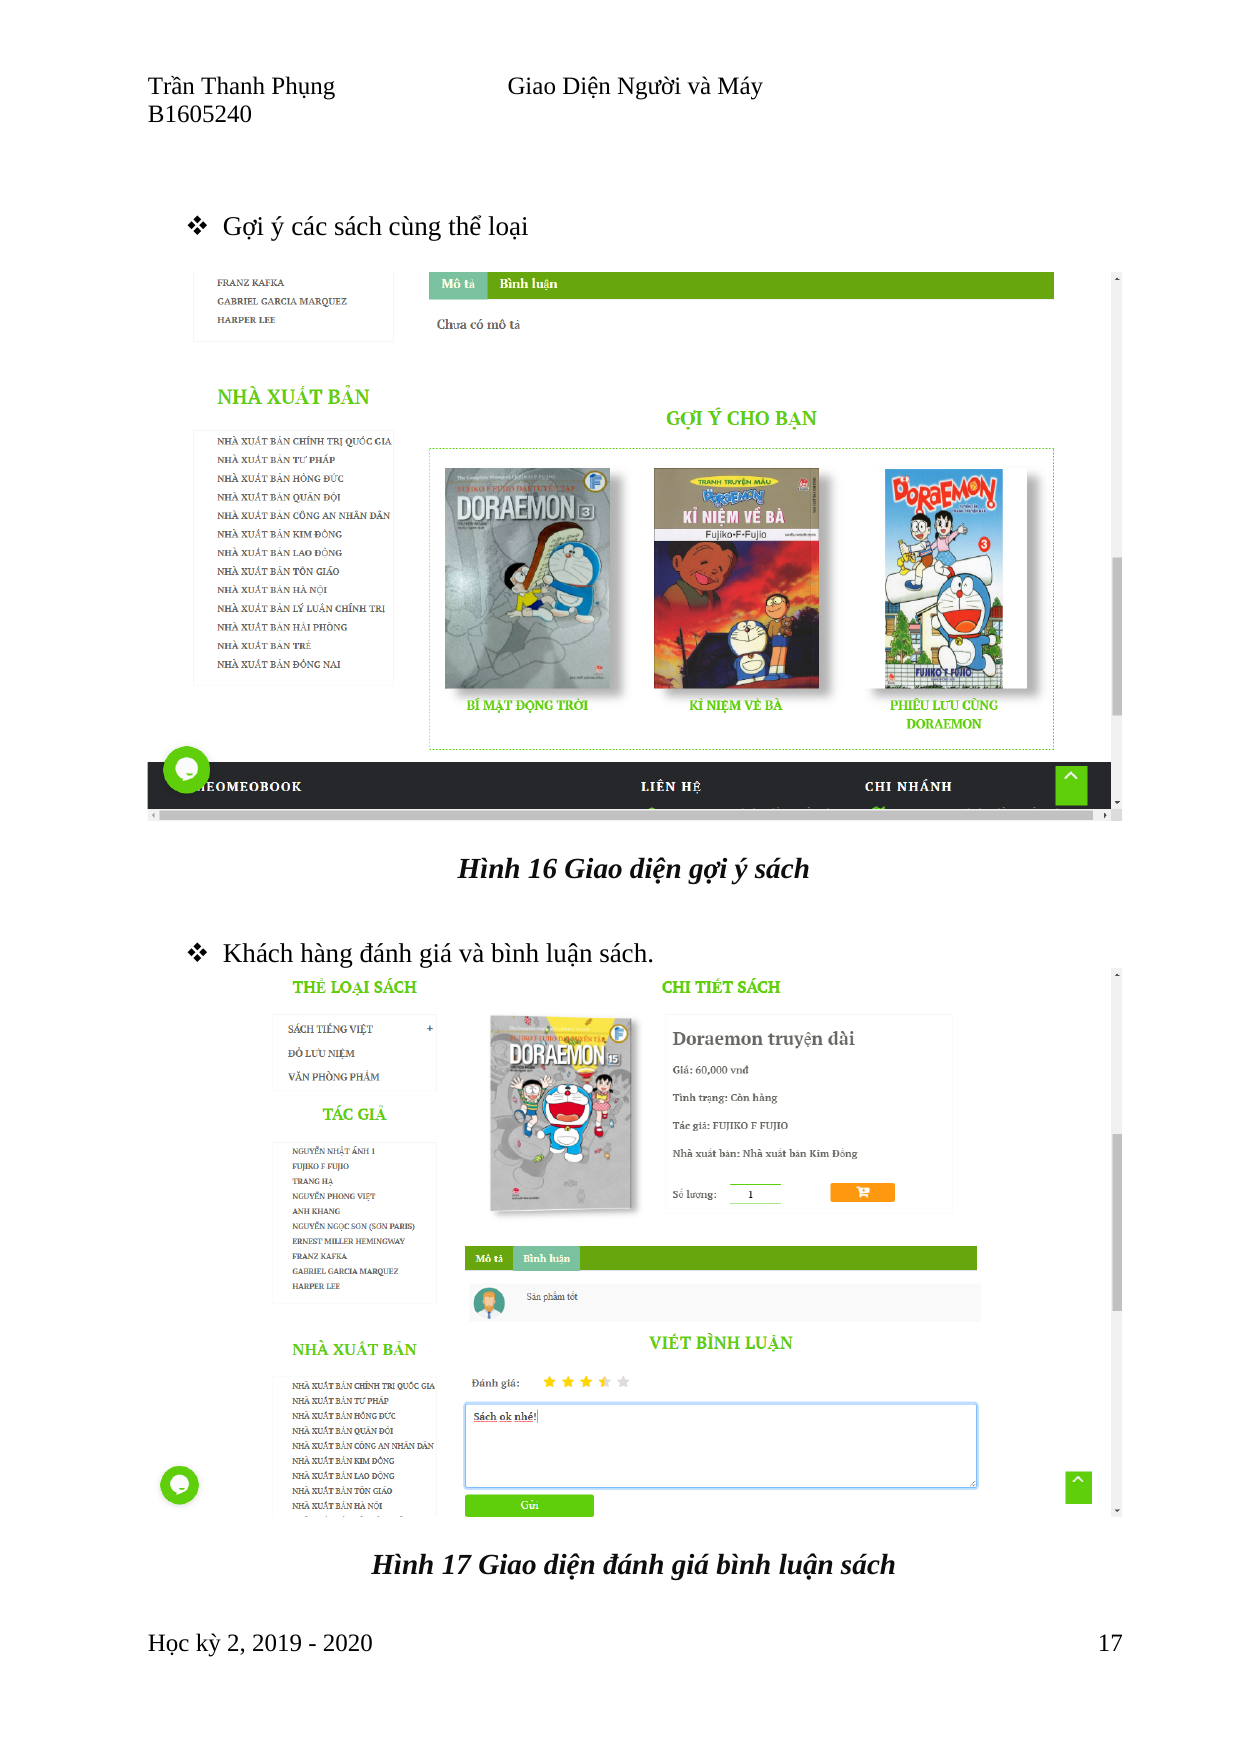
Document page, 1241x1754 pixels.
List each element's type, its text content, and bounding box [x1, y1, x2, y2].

list Khách hàng đánh giá và bình luận sách. [185, 937, 1122, 968]
picture [147, 968, 1123, 1517]
text Hình 17 Giao diện đánh giá bình luận sách [148, 1547, 1122, 1581]
picture [147, 272, 1123, 821]
text Hình 16 Giao diện gợi ý sách [148, 851, 1122, 885]
list Gợi ý các sách cùng thể loại [185, 210, 1122, 241]
